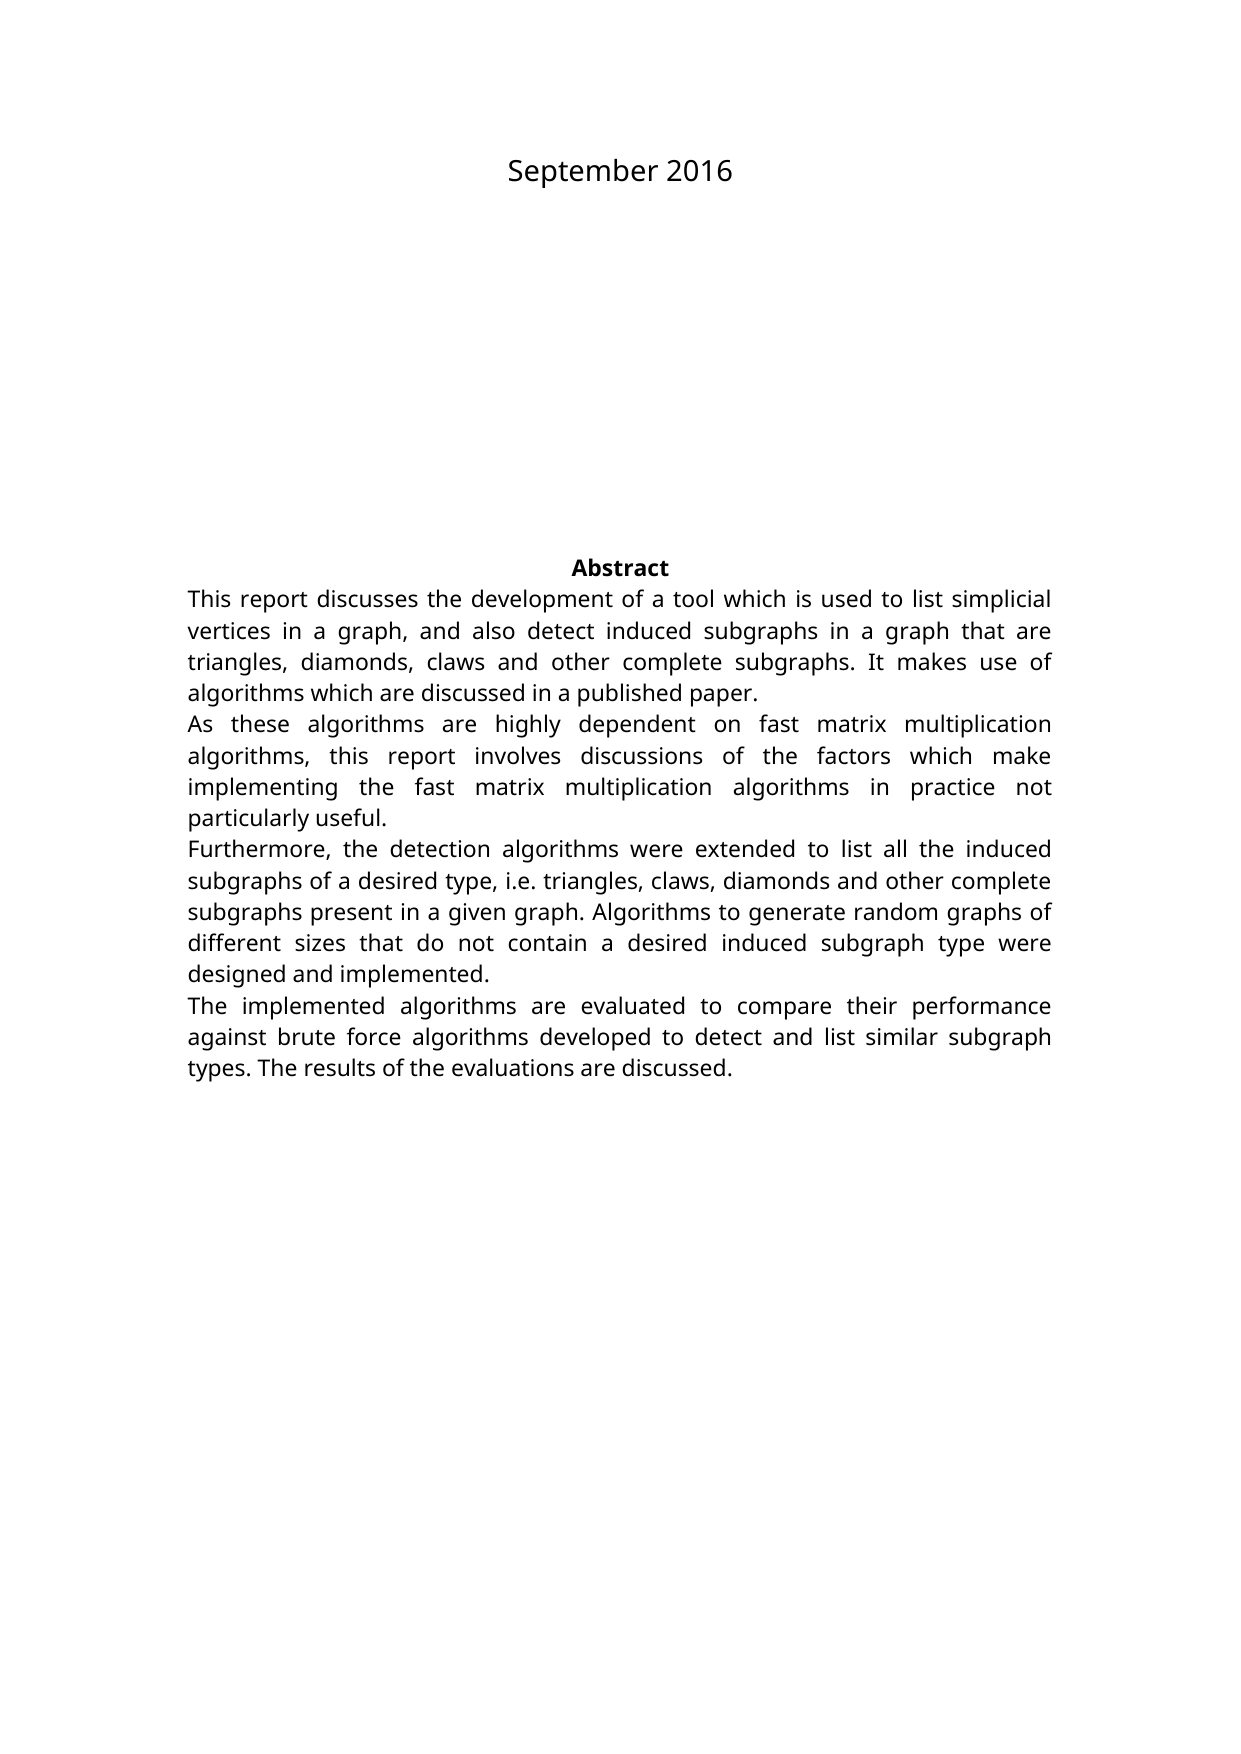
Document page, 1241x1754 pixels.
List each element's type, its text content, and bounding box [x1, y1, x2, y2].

text Abstract [187, 552, 1053, 583]
text This report discusses the development of a tool which is used to list simplicial vertices in a graph, and also detect induced subgraphs in a graph that are triangles, diamonds, claws and other complete subgraphs. It makes use of algorithms which are discussed in a published paper. [187, 583, 1053, 708]
text The implemented algorithms are evaluated to compare their performance against brute force algorithms developed to detect and list similar subgraph types. The results of the evaluations are discussed. [187, 990, 1053, 1083]
text Furthermore, the detection algorithms were extended to list all the induced subgraphs of a desired type, i.e. triangles, claws, diamonds and other complete subgraphs present in a given graph. Algorithms to generate random graphs of different sizes that do not contain a desired induced subgraph type were designed and implemented. [187, 833, 1053, 990]
text As these algorithms are highly dependent on fast matrix multiplication algorithms, this report involves discussions of the factors which make implementing the fast matrix multiplication algorithms in practice not particularly useful. [187, 708, 1053, 833]
text September 2016 [187, 150, 1053, 190]
